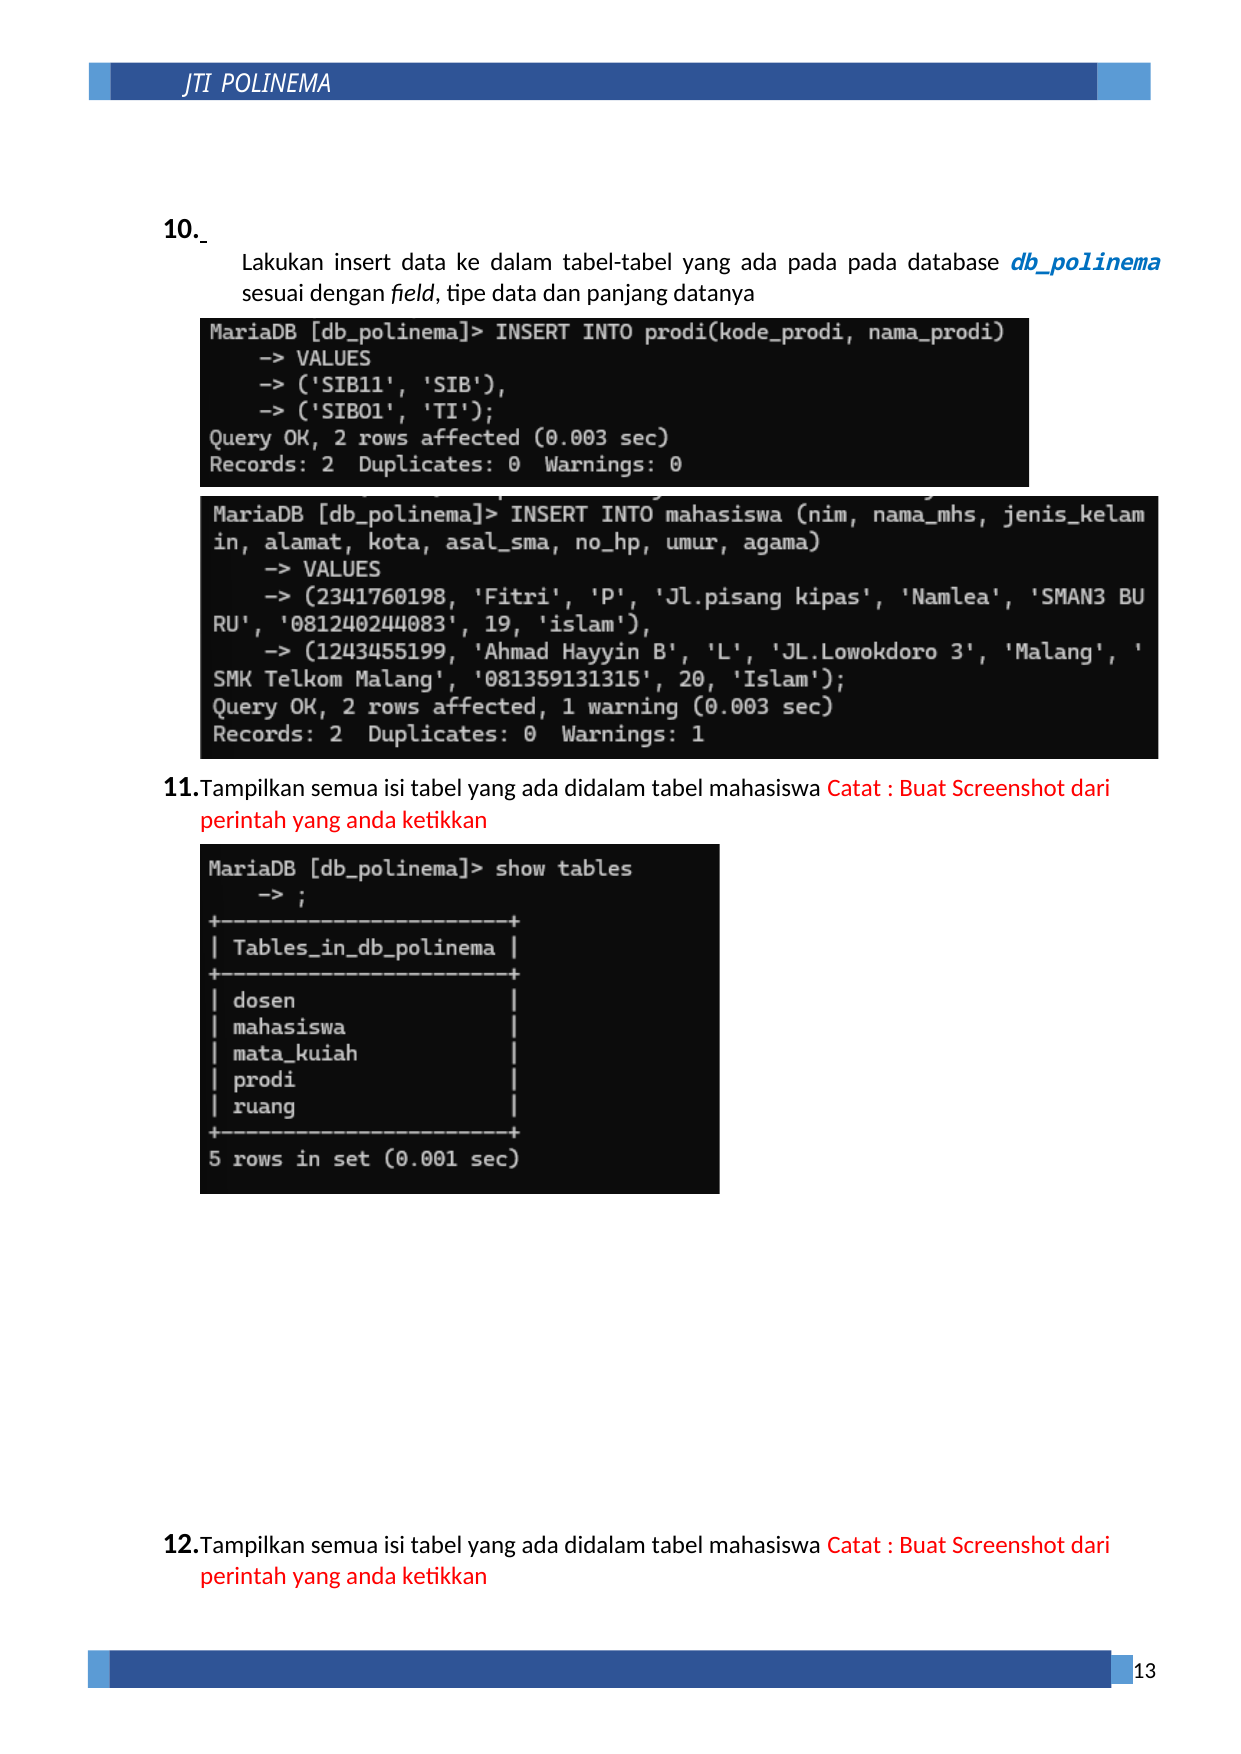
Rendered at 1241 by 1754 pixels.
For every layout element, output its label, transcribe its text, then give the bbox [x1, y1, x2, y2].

list Tampilkan semua isi tabel yang ada didalam tabel mahasiswa Catat : Buat Screenshot dari perintah yang anda ketikkan [162, 1525, 1178, 1591]
picture [200, 844, 720, 1194]
picture [200, 496, 1159, 759]
list Tampilkan semua isi tabel yang ada didalam tabel mahasiswa Catat : Buat Screenshot dari perintah yang anda ketikkan [162, 768, 1178, 834]
picture [200, 318, 1030, 487]
text Lakukan insert data ke dalam tabel-tabel yang ada pada pada database db_polinema sesuai dengan field, tipe data dan panjang datanya [242, 246, 1167, 308]
